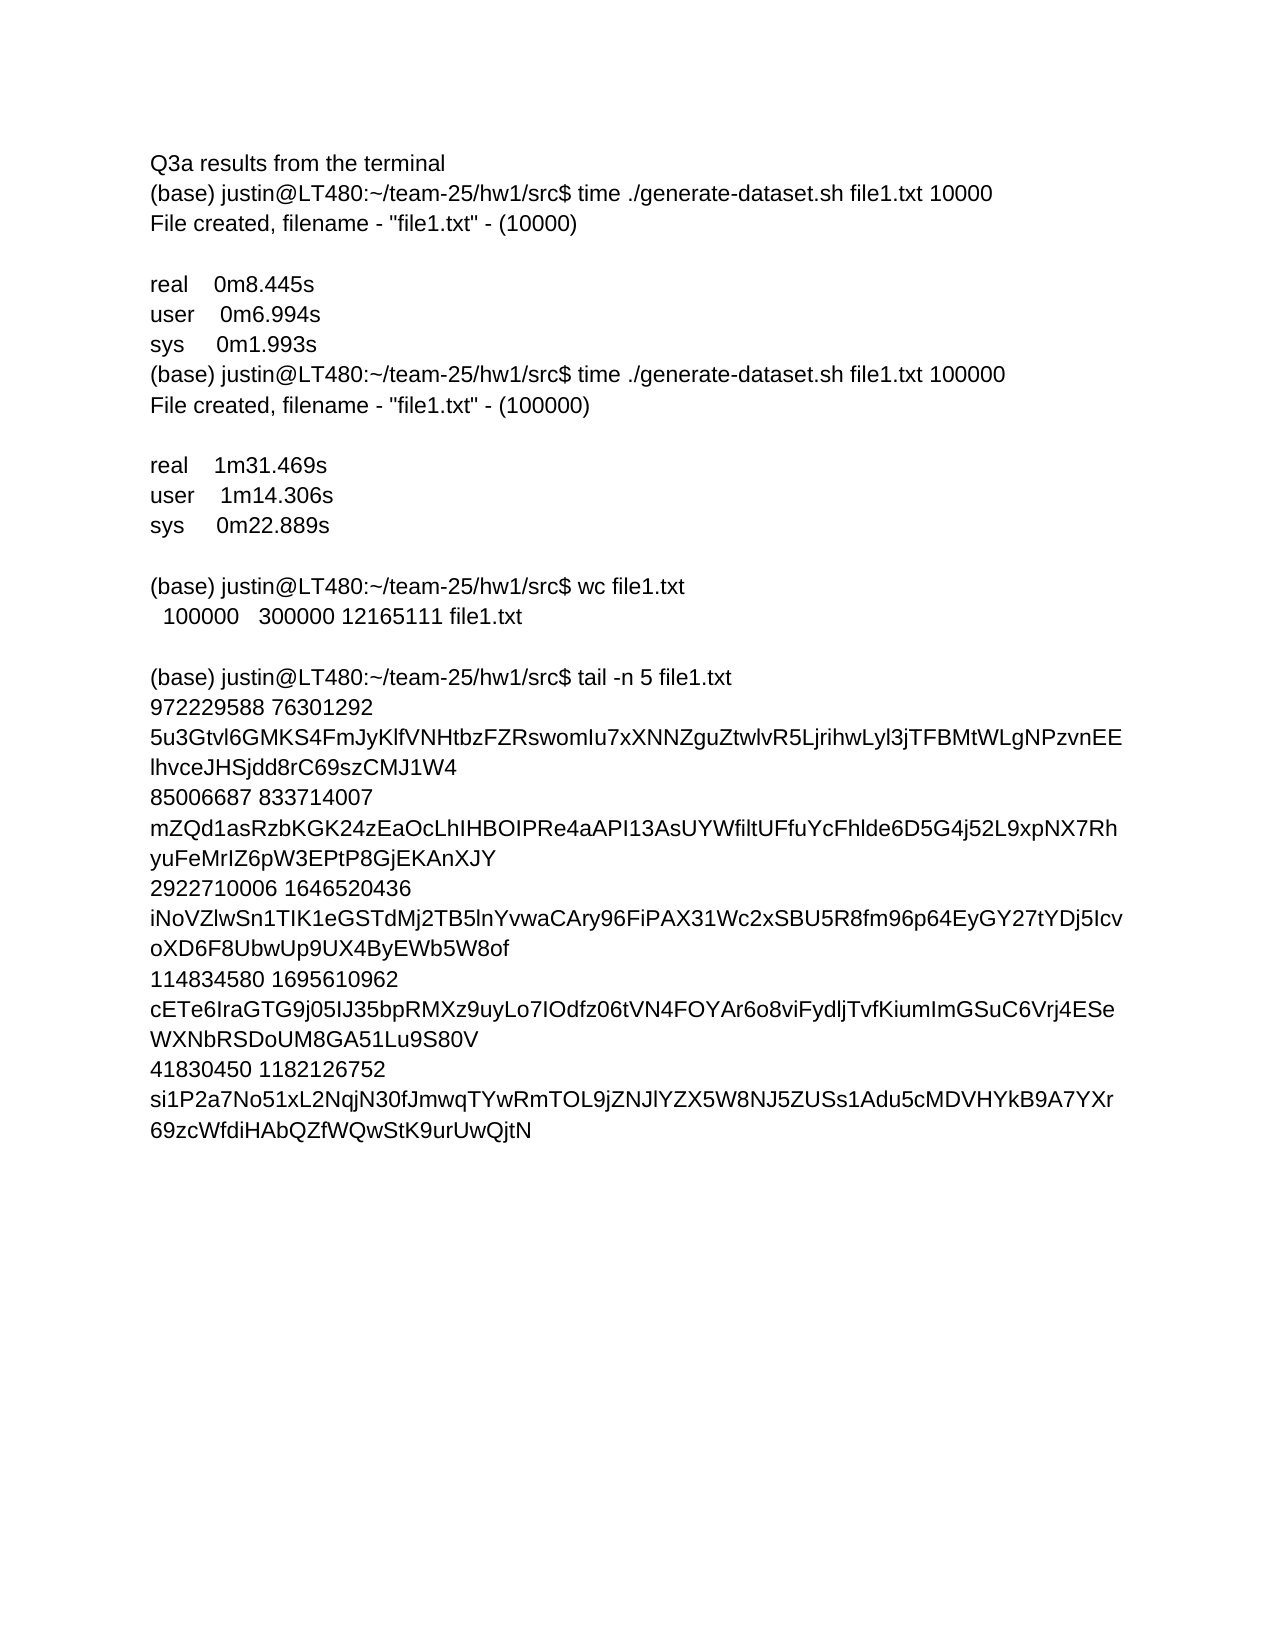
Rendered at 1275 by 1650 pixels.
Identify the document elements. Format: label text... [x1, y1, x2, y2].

text sys 0m22.889s [150, 512, 1125, 539]
text 41830450 1182126752 si1P2a7No51xL2NqjN30fJmwqTYwRmTOL9jZNJlYZX5W8NJ5ZUSs1Adu5cMDVHYkB9A7YXr69zcWfdiHAbQZfWQwStK9urUwQjtN [150, 1056, 1125, 1143]
text real 1m31.469s [150, 452, 1125, 478]
text 114834580 1695610962 cETe6IraGTG9j05IJ35bpRMXz9uyLo7IOdfz06tVN4FOYAr6o8viFydljTvfKiumImGSuC6Vrj4ESeWXNbRSDoUM8GA51Lu9S80V [150, 966, 1125, 1052]
text (base) justin@LT480:~/team-25/hw1/src$ wc file1.txt [150, 573, 1125, 599]
text user 0m6.994s [150, 301, 1125, 327]
text (base) justin@LT480:~/team-25/hw1/src$ time ./generate-dataset.sh file1.txt 10000 [150, 180, 1125, 207]
text 972229588 76301292 5u3Gtvl6GMKS4FmJyKlfVNHtbzFZRswomIu7xXNNZguZtwlvR5LjrihwLyl3jTFBMtWLgNPzvnEElhvceJHSjdd8rC69szCMJ1W4 [150, 694, 1125, 781]
text 100000 300000 12165111 file1.txt [150, 603, 1125, 629]
text 85006687 833714007 mZQd1asRzbKGK24zEaOcLhIHBOIPRe4aAPI13AsUYWfiltUFfuYcFhlde6D5G4j52L9xpNX7RhyuFeMrIZ6pW3EPtP8GjEKAnXJY [150, 784, 1125, 871]
text (base) justin@LT480:~/team-25/hw1/src$ time ./generate-dataset.sh file1.txt 100000 [150, 361, 1125, 388]
text 2922710006 1646520436 iNoVZlwSn1TIK1eGSTdMj2TB5lnYvwaCAry96FiPAX31Wc2xSBU5R8fm96p64EyGY27tYDj5IcvoXD6F8UbwUp9UX4ByEWb5W8of [150, 875, 1125, 962]
text sys 0m1.993s [150, 331, 1125, 358]
text File created, filename - "file1.txt" - (10000) [150, 210, 1125, 237]
text Q3a results from the terminal [150, 150, 1125, 176]
text (base) justin@LT480:~/team-25/hw1/src$ tail -n 5 file1.txt [150, 663, 1125, 690]
text File created, filename - "file1.txt" - (100000) [150, 392, 1125, 418]
text user 1m14.306s [150, 482, 1125, 509]
text real 0m8.445s [150, 271, 1125, 297]
